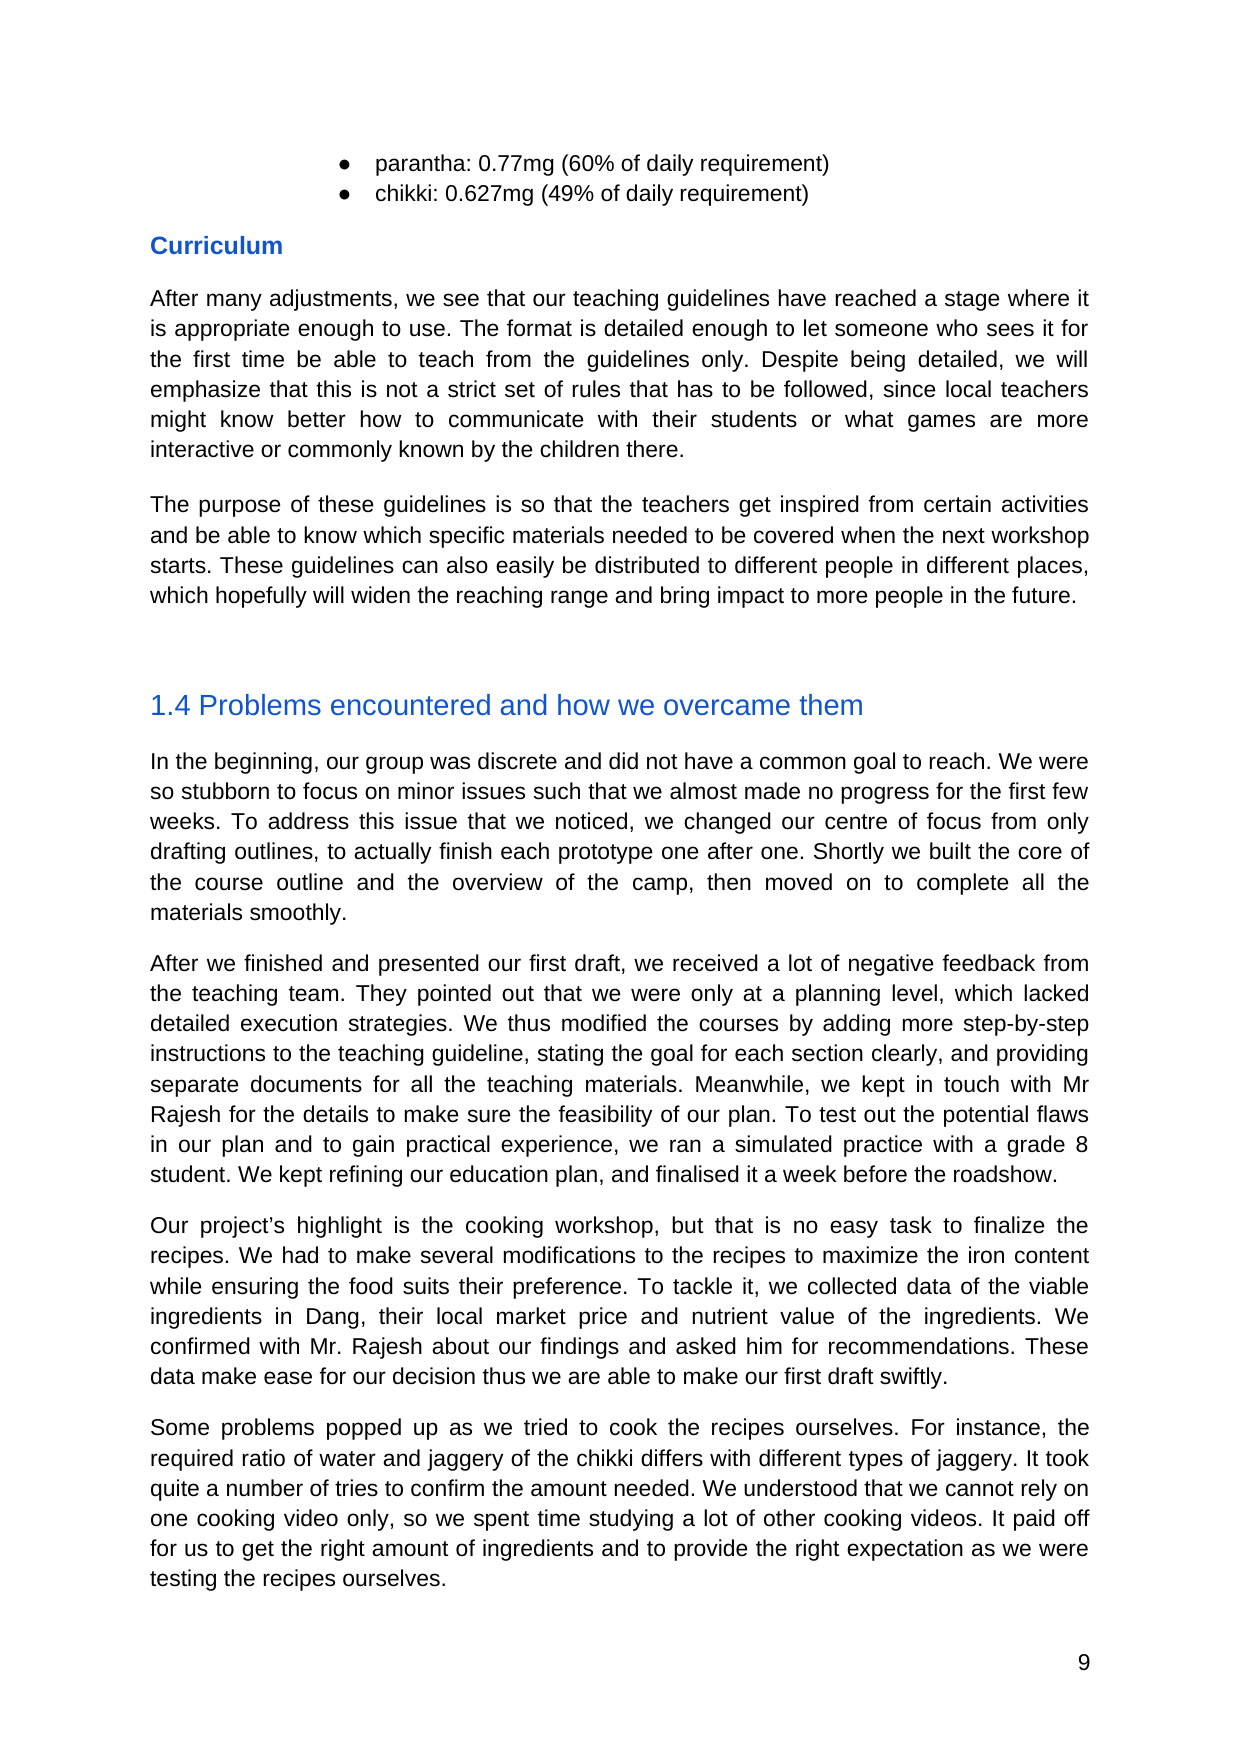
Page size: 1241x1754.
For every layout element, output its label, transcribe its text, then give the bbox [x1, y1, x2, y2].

text After we finished and presented our first draft, we received a lot of negative feedback from the teaching team. They pointed out that we were only at a planning level, which lacked detailed execution strategies. We thus modified the courses by adding more step-by-step instructions to the teaching guideline, stating the goal for each section clearly, and providing separate documents for all the teaching materials. Meanwhile, we kept in touch with Mr Rajesh for the details to make sure the feasibility of our plan. To test out the potential flaws in our plan and to gain practical experience, we ran a simulated practice with a grade 8 student. We kept refining our education plan, and finalised it a week before the roadshow. [150, 950, 1090, 1187]
text Some problems popped up as we tried to cook the recipes ourselves. For instance, the required ratio of water and jaggery of the chikki differs with different types of jaggery. It took quite a number of tries to confirm the amount needed. We understood that we cannot rely on one cooking video only, so we spent time studying a lot of other cooking videos. It paid off for us to get the right amount of ingredients and to provide the right expectation as we were testing the recipes ourselves. [150, 1414, 1090, 1592]
text In the beginning, our group was discrete and did not have a common goal to reach. We were so stubborn to focus on minor issues such that we almost made no progress for the first few weeks. To address this issue that we noticed, we changed our centre of focus from only drafting outlines, to actually finish each prototype one after one. Shortly we built the core of the course outline and the overview of the camp, then moved on to complete all the materials smoothly. [150, 748, 1090, 925]
list chikki: 0.627mg (49% of daily requirement) [337, 180, 1090, 207]
list parantha: 0.77mg (60% of daily requirement) [337, 150, 1090, 176]
text 1.4 Problems encountered and how we overcame them [150, 688, 1090, 722]
text Curriculum [150, 231, 1090, 260]
text After many adjustments, we see that our teaching guidelines have reached a stage where it is appropriate enough to use. The format is detailed enough to let someone who sees it for the first time be able to teach from the guidelines only. Despite being detailed, we will emphasize that this is not a strict set of rules that has to be followed, since local teachers might know better how to communicate with their students or what games are more interactive or commonly known by the children there. [150, 285, 1090, 462]
text The purpose of these guidelines is so that the teachers get inspired from certain activities and be able to know which specific materials needed to be covered when the next workshop starts. These guidelines can also easily be distributed to different people in different places, which hopefully will widen the reaching range and bring impact to more people in the future. [150, 491, 1090, 608]
text Our project’s highlight is the cooking workshop, but that is no easy task to finalize the recipes. We had to make several modifications to the recipes to maximize the iron content while ensuring the food suits their preference. To tackle it, we collected data of the viable ingredients in Dang, their local market price and nutrient value of the ingredients. We confirmed with Mr. Rajesh about our findings and asked him for recommendations. These data make ease for our decision thus we are able to make our first draft swiftly. [150, 1212, 1090, 1389]
